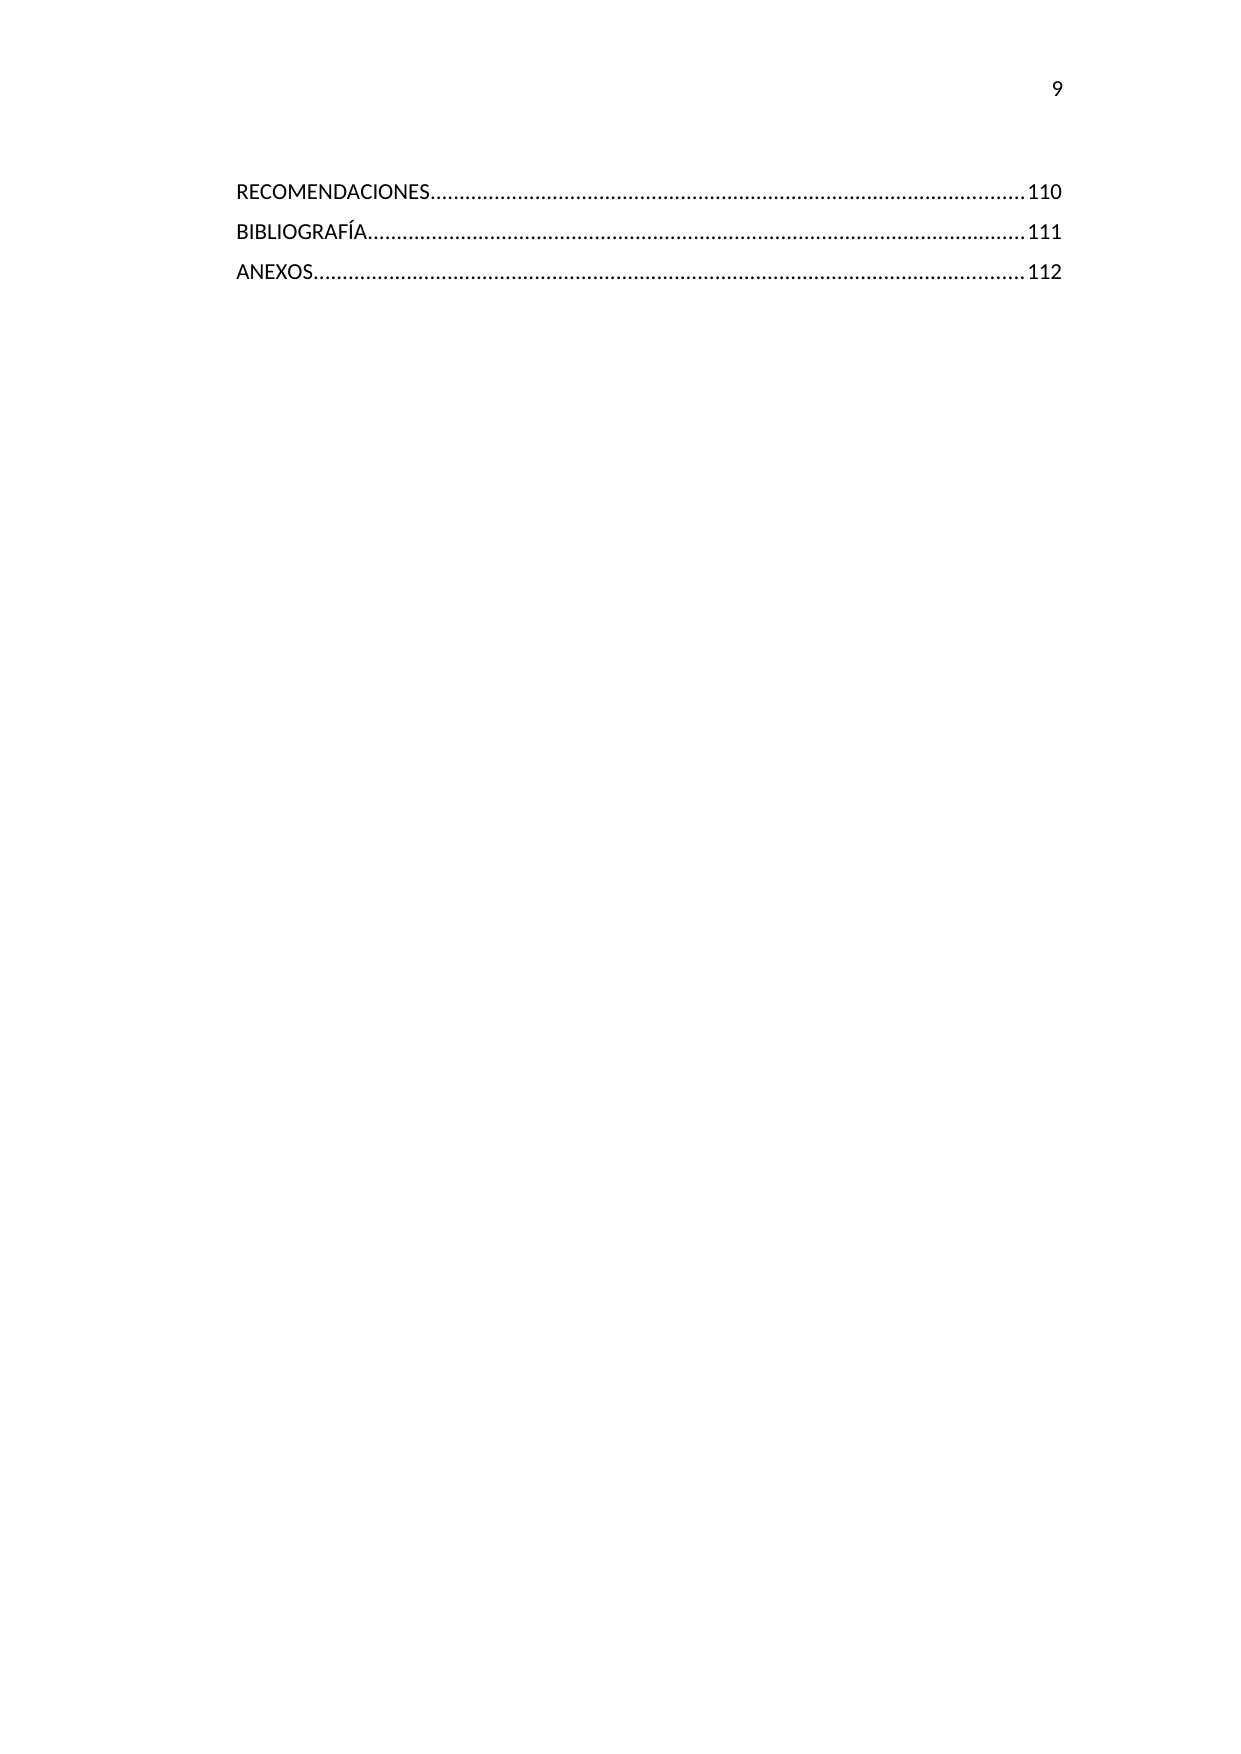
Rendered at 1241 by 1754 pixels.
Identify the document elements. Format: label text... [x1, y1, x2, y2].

text BIBLIOGRAFÍA 111 [236, 217, 1063, 245]
text RECOMENDACIONES 110 [236, 177, 1063, 205]
text ANEXOS 112 [236, 257, 1063, 285]
